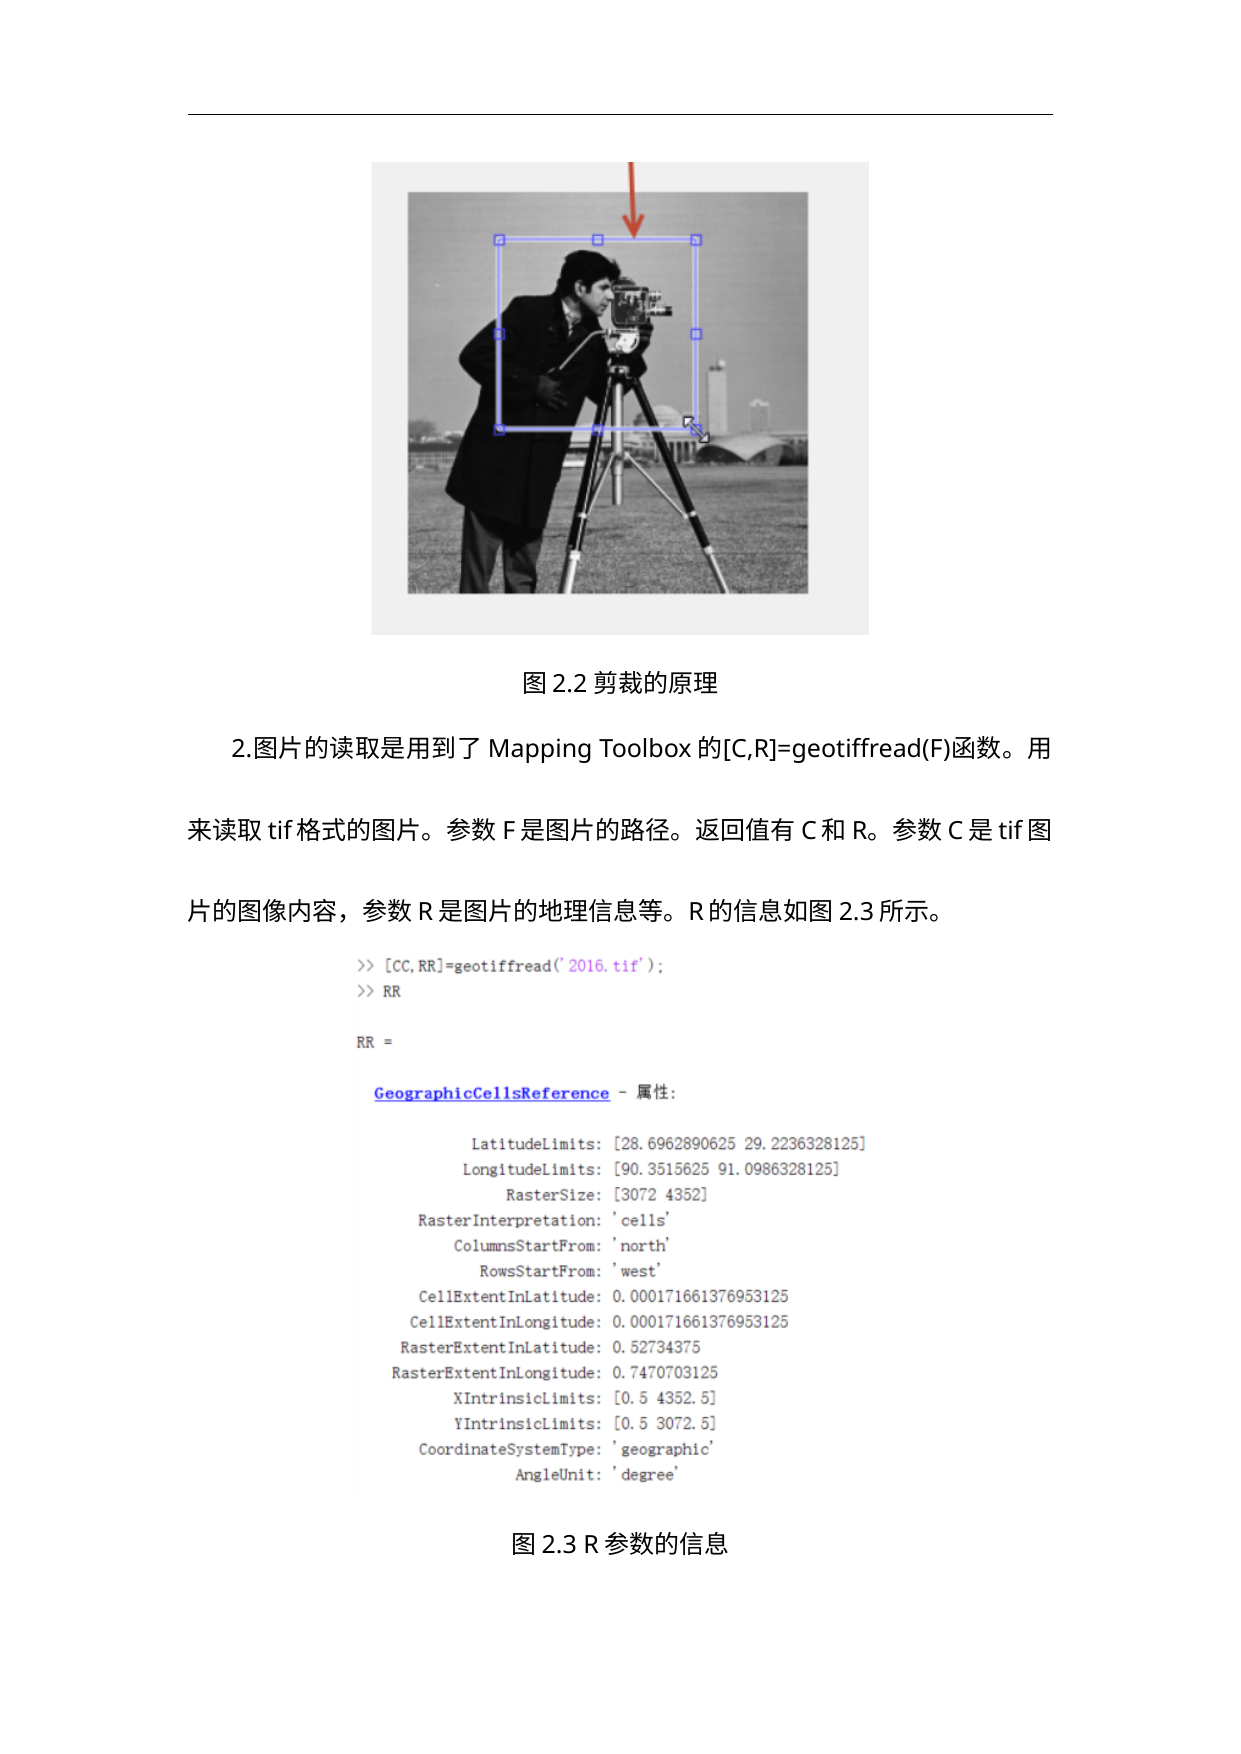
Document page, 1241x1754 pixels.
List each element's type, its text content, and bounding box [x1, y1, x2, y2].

text 图2.2 剪裁的原理 [187, 649, 1053, 714]
text 2.图片的读取是用到了Mapping Toolbox的[C,R]=geotiffread(F)函数。用来读取tif格式的图片。参数F是图片的路径。返回值有C和R。参数C是tif图片的图像内容，参数R是图片的地理信息等。R的信息如图2.3所示。 [187, 714, 1053, 942]
text 图2.3 R参数的信息 [187, 1510, 1053, 1575]
picture [371, 162, 869, 635]
picture [353, 951, 887, 1499]
